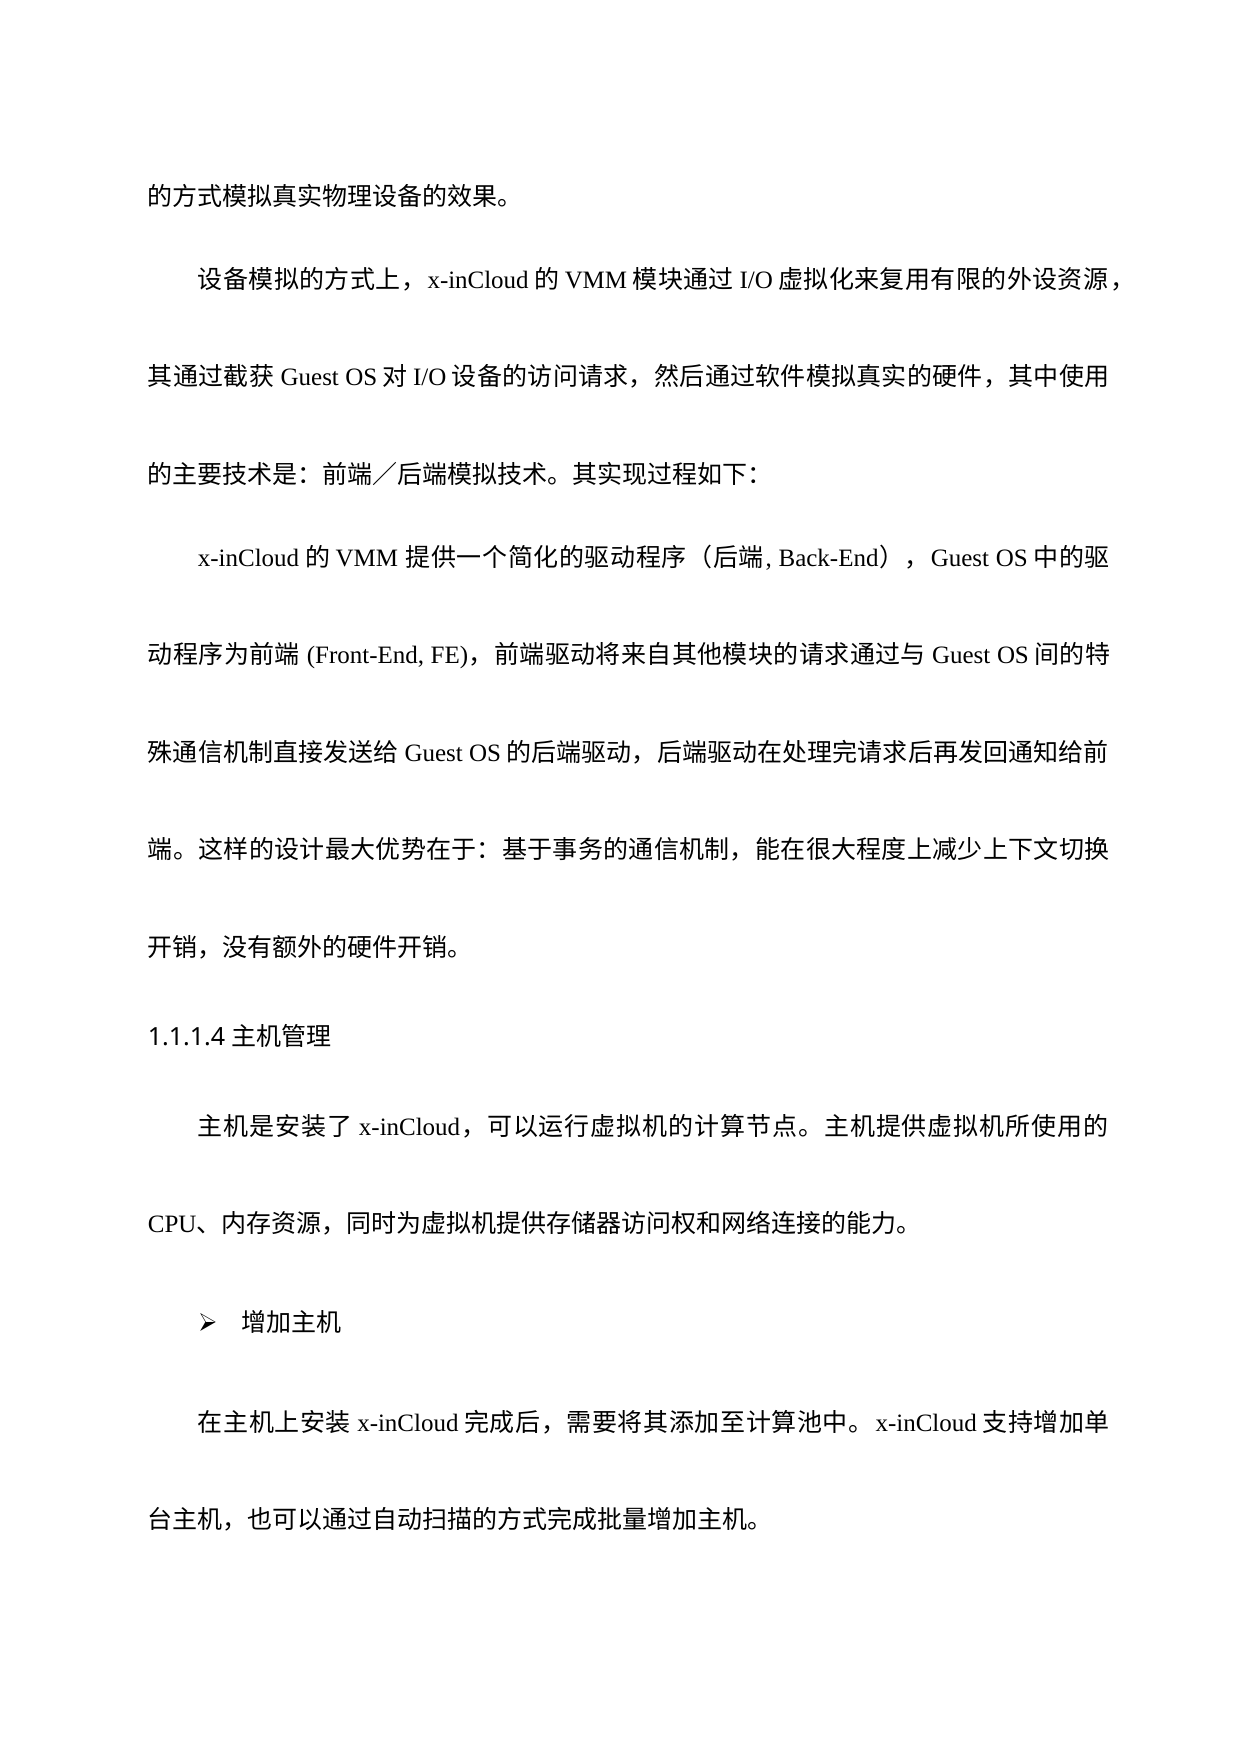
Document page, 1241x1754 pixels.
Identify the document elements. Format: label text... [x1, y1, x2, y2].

subtitle 主机管理 [148, 1002, 1110, 1067]
list 增加主机 [198, 1288, 1110, 1353]
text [148, 162, 1110, 227]
text 主机是安装了x-inCloud，可以运行虚拟机的计算节点。主机提供虚拟机所使用的CPU、内存资源，同时为虚拟机提供存储器访问权和网络连接的能力。 [148, 1092, 1110, 1254]
text 在主机上安装x-inCloud完成后，需要将其添加至计算池中。x-inCloud支持增加单台主机，也可以通过自动扫描的方式完成批量增加主机。 [148, 1388, 1110, 1550]
text x-inCloud的VMM 提供一个简化的驱动程序（后端, Back-End），Guest OS中的驱动程序为前端 (Front-End, FE)，前端驱动将来自其他模块的请求通过与Guest OS间的特殊通信机制直接发送给Guest OS的后端驱动，后端驱动在处理完请求后再发回通知给前端。这样的设计最大优势在于：基于事务的通信机制，能在很大程度上减少上下文切换开销，没有额外的硬件开销。 [148, 523, 1110, 978]
text 设备模拟的方式上，x-inCloud的VMM模块通过I/O虚拟化来复用有限的外设资源，其通过截获 Guest OS对I/O设备的访问请求，然后通过软件模拟真实的硬件，其中使用的主要技术是：前端／后端模拟技术。其实现过程如下： [148, 245, 1110, 505]
